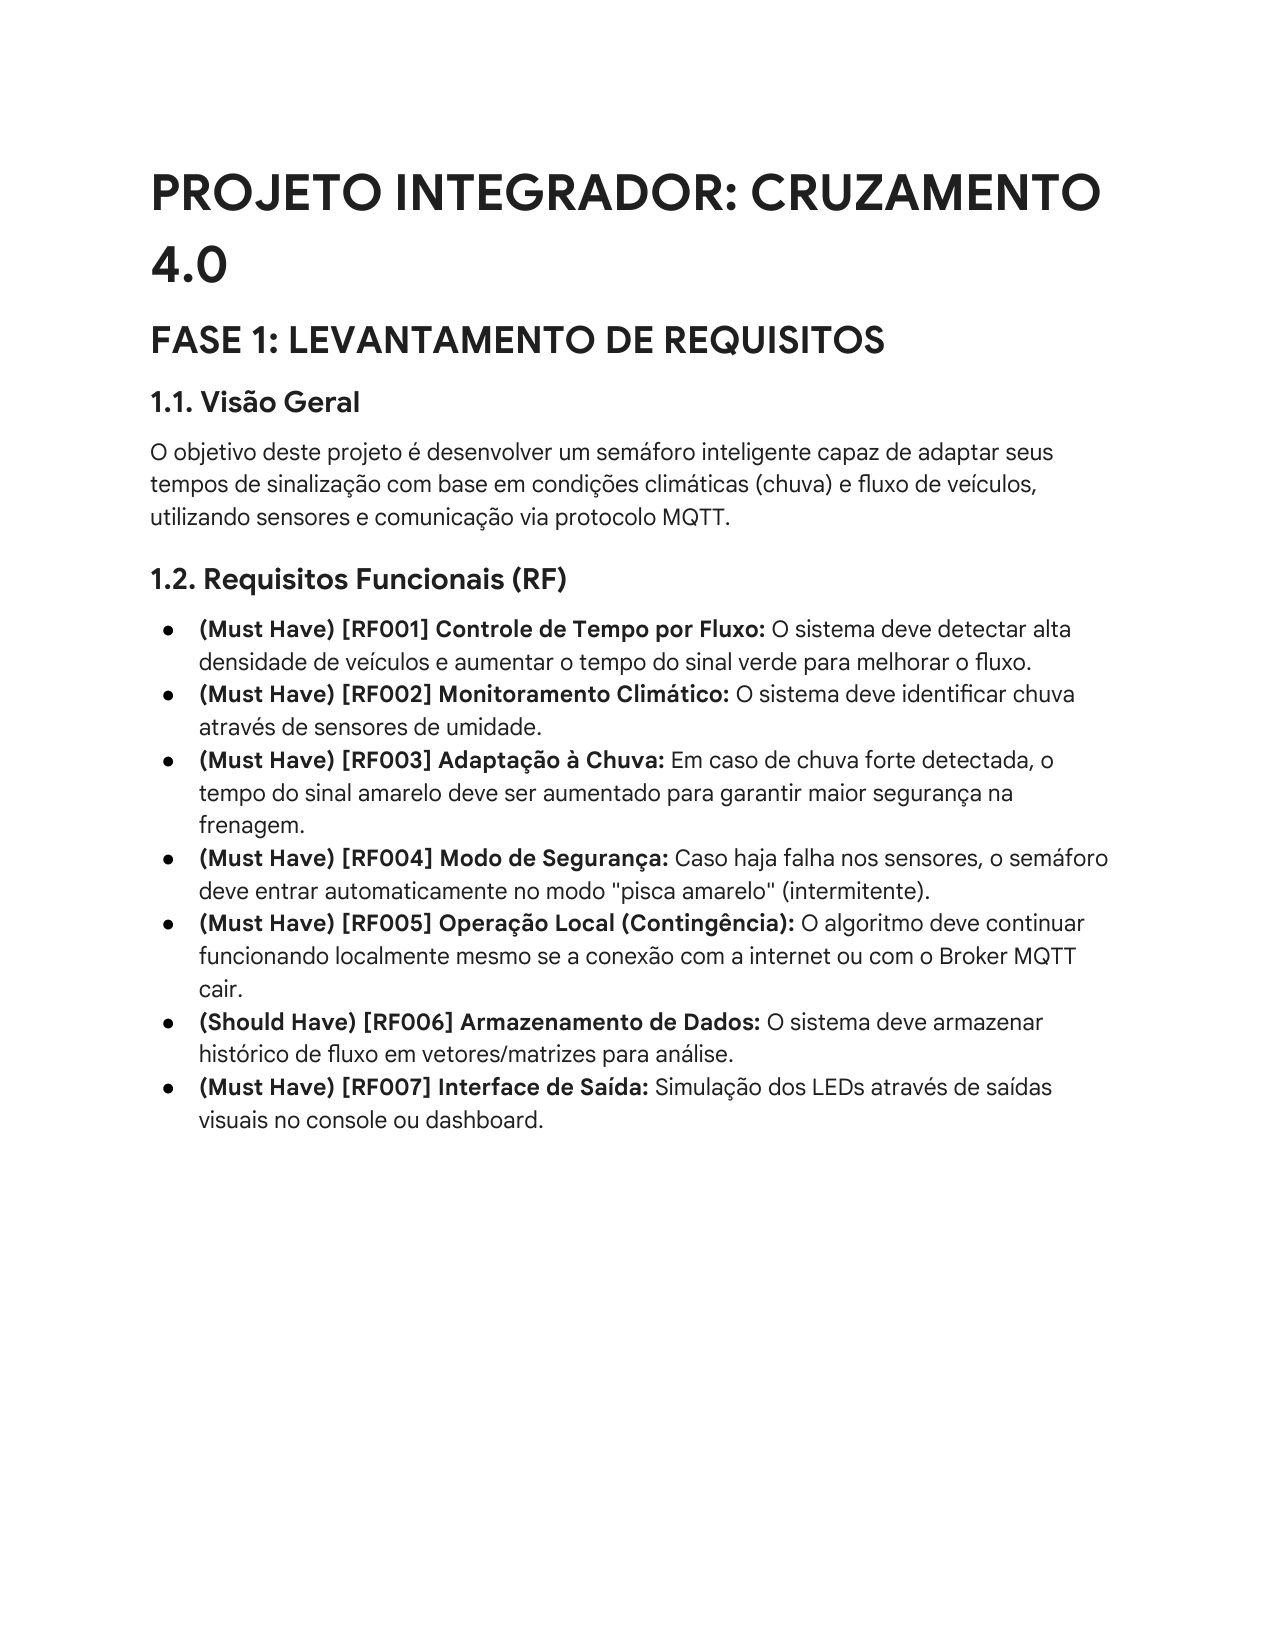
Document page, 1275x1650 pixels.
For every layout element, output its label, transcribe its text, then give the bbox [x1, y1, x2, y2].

list (Must Have) [RF003] Adaptação à Chuva: Em caso de chuva forte detectada, o tempo do sinal amarelo deve ser aumentado para garantir maior segurança na frenagem. [161, 746, 1125, 840]
subtitle FASE 1: LEVANTAMENTO DE REQUISITOS [150, 318, 1125, 365]
subtitle PROJETO INTEGRADOR: CRUZAMENTO 4.0 [150, 162, 1125, 296]
list (Must Have) [RF007] Interface de Saída: Simulação dos LEDs através de saídas visuais no console ou dashboard. [161, 1073, 1125, 1134]
subtitle 1.1. Visão Geral [150, 384, 1125, 420]
list (Must Have) [RF001] Controle de Tempo por Fluxo: O sistema deve detectar alta densidade de veículos e aumentar o tempo do sinal verde para melhorar o fluxo. [161, 615, 1125, 677]
list (Must Have) [RF004] Modo de Segurança: Caso haja falha nos sensores, o semáforo deve entrar automaticamente no modo "pisca amarelo" (intermitente). [161, 844, 1125, 906]
subtitle 1.2. Requisitos Funcionais (RF) [150, 561, 1125, 598]
list (Must Have) [RF005] Operação Local (Contingência): O algoritmo deve continuar funcionando localmente mesmo se a conexão com a internet ou com o Broker MQTT cair. [161, 909, 1125, 1004]
text O objetivo deste projeto é desenvolver um semáforo inteligente capaz de adaptar seus tempos de sinalização com base em condições climáticas (chuva) e fluxo de veículos, utilizando sensores e comunicação via protocolo MQTT. [150, 438, 1125, 532]
list (Must Have) [RF002] Monitoramento Climático: O sistema deve identificar chuva através de sensores de umidade. [161, 681, 1125, 742]
list (Should Have) [RF006] Armazenamento de Dados: O sistema deve armazenar histórico de fluxo em vetores/matrizes para análise. [161, 1008, 1125, 1069]
